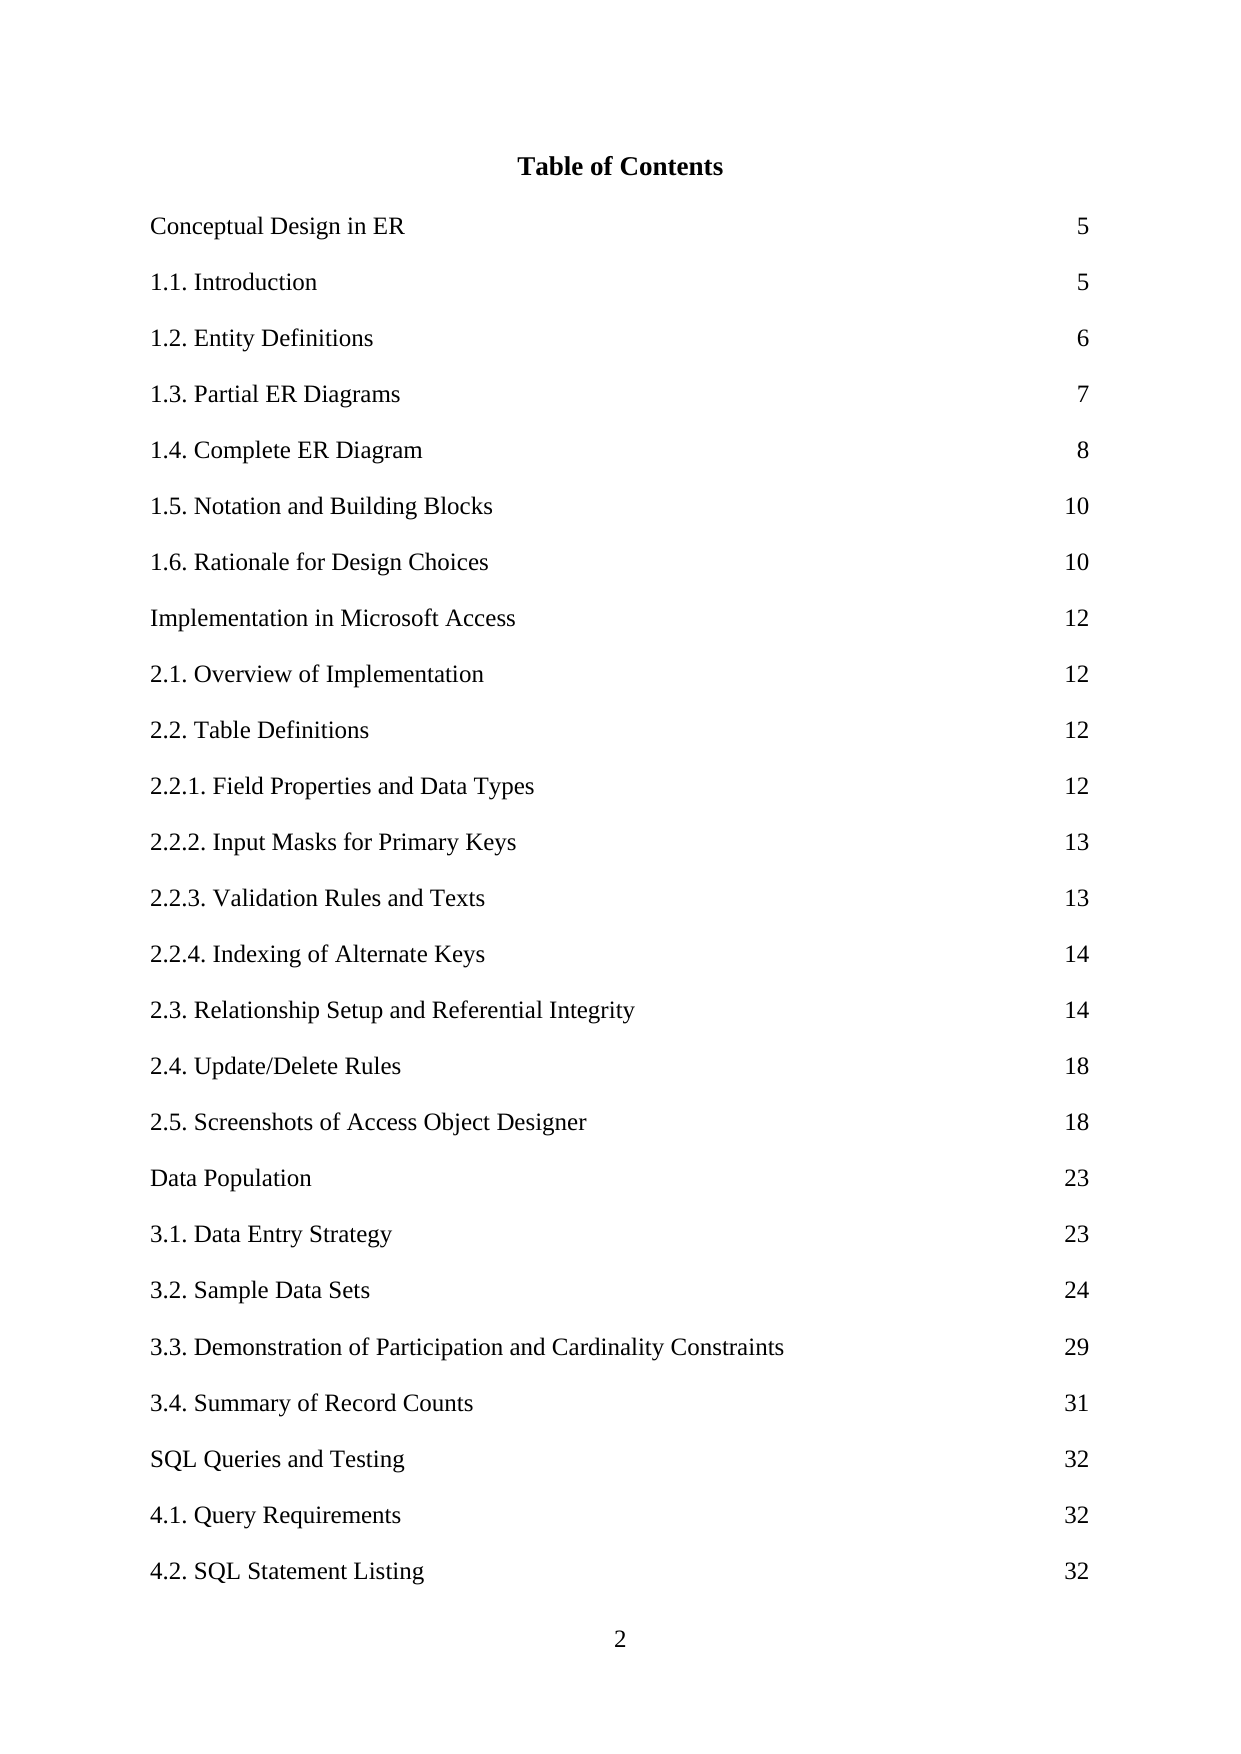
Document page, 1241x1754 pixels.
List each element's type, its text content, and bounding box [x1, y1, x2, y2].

text Table of Contents [150, 150, 1090, 181]
